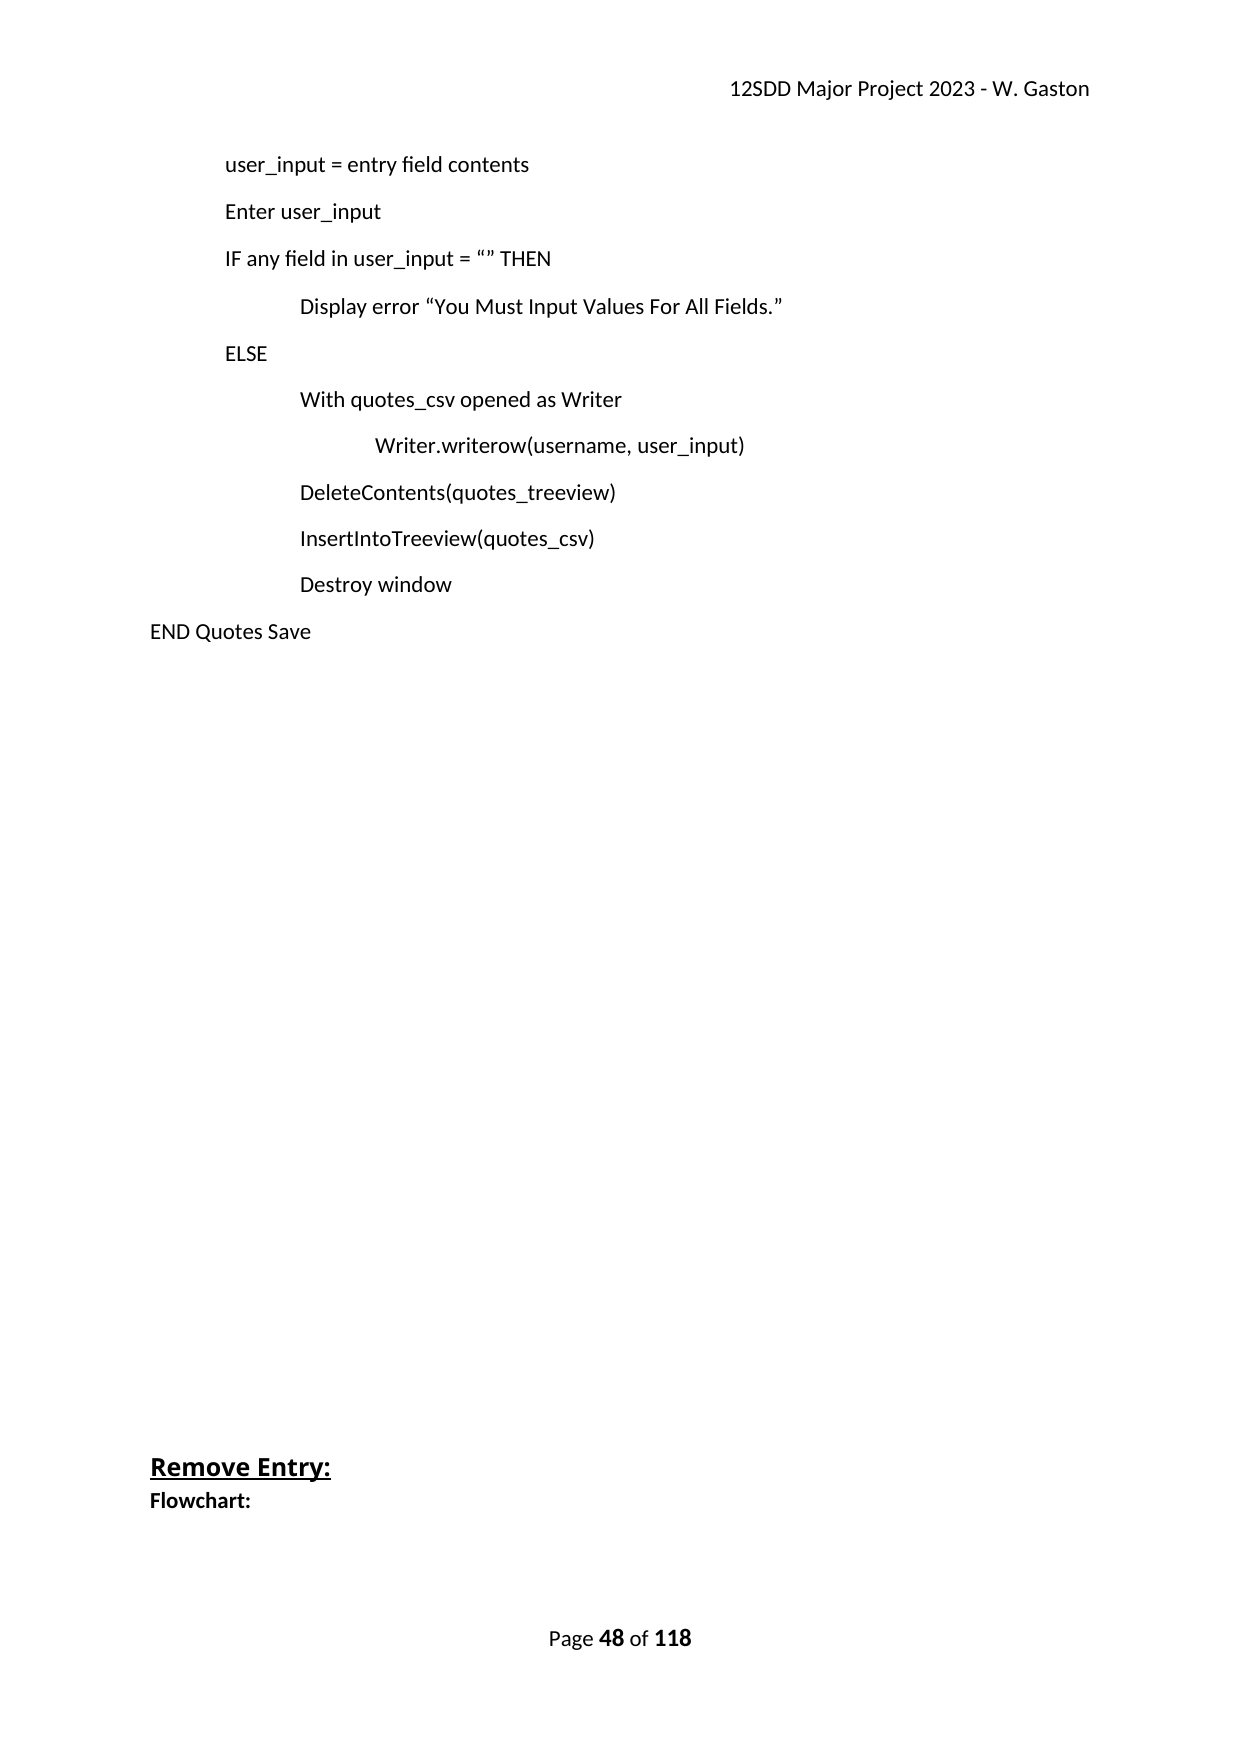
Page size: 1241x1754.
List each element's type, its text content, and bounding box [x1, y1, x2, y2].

text ELSE [150, 337, 1090, 367]
text Destroy window [150, 569, 1090, 598]
text Enter user_input [150, 197, 1090, 225]
subtitle Remove Entry: [150, 1449, 1090, 1483]
text Flowchart: [150, 1486, 1090, 1514]
text user_input = entry field contents [150, 150, 1090, 178]
text DeleteContents(quotes_treeview) [150, 476, 1090, 506]
text Writer.writerow(username, user_input) [150, 430, 1090, 459]
text InsertIntoTreeview(quotes_csv) [150, 522, 1090, 552]
text END Quotes Save [150, 615, 1090, 645]
text Display error “You Must Input Values For All Fields.” [150, 291, 1090, 320]
text With quotes_csv opened as Writer [150, 383, 1090, 413]
text IF any field in user_input = “” THEN [150, 244, 1090, 272]
